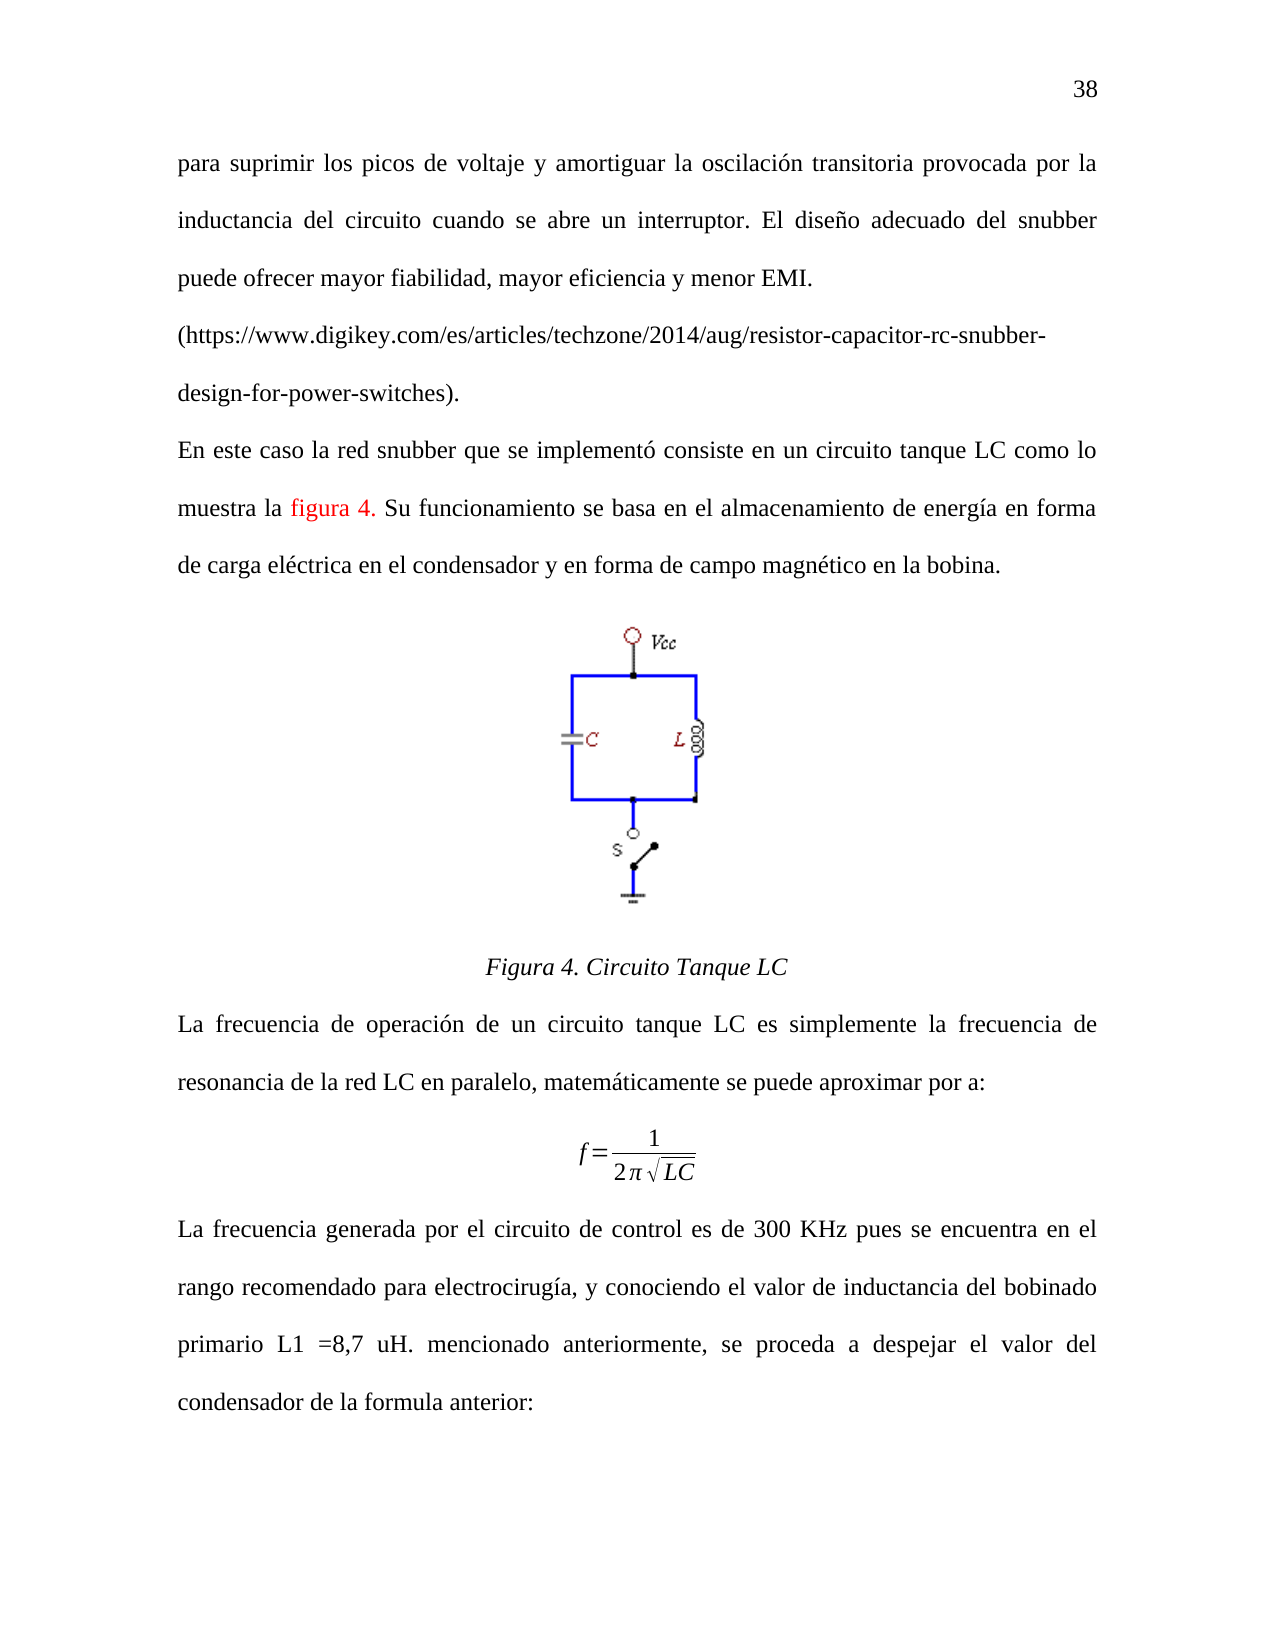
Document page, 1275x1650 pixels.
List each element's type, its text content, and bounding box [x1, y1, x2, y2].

text En este caso la red snubber que se implementó consiste en un circuito tanque LC como lo muestra la figura 4. Su funcionamiento se basa en el almacenamiento de energía en forma de carga eléctrica en el condensador y en forma de campo magnético en la bobina. [177, 435, 1098, 579]
picture [502, 607, 773, 924]
text Figura 4. Circuito Tanque LC [177, 952, 1098, 981]
text (https://www.digikey.com/es/articles/techzone/2014/aug/resistor-capacitor-rc-snubber-design-for-power-switches). [177, 320, 1098, 406]
text La frecuencia generada por el circuito de control es de 300 KHz pues se encuentra en el rango recomendado para electrocirugía, y conociendo el valor de inductancia del bobinado primario L1 =8,7 uH. mencionado anteriormente, se proceda a despejar el valor del condensador de la formula anterior: [177, 1214, 1098, 1416]
text La frecuencia de operación de un circuito tanque LC es simplemente la frecuencia de resonancia de la red LC en paralelo, matemáticamente se puede aproximar por a: [177, 1009, 1098, 1096]
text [177, 148, 1098, 291]
